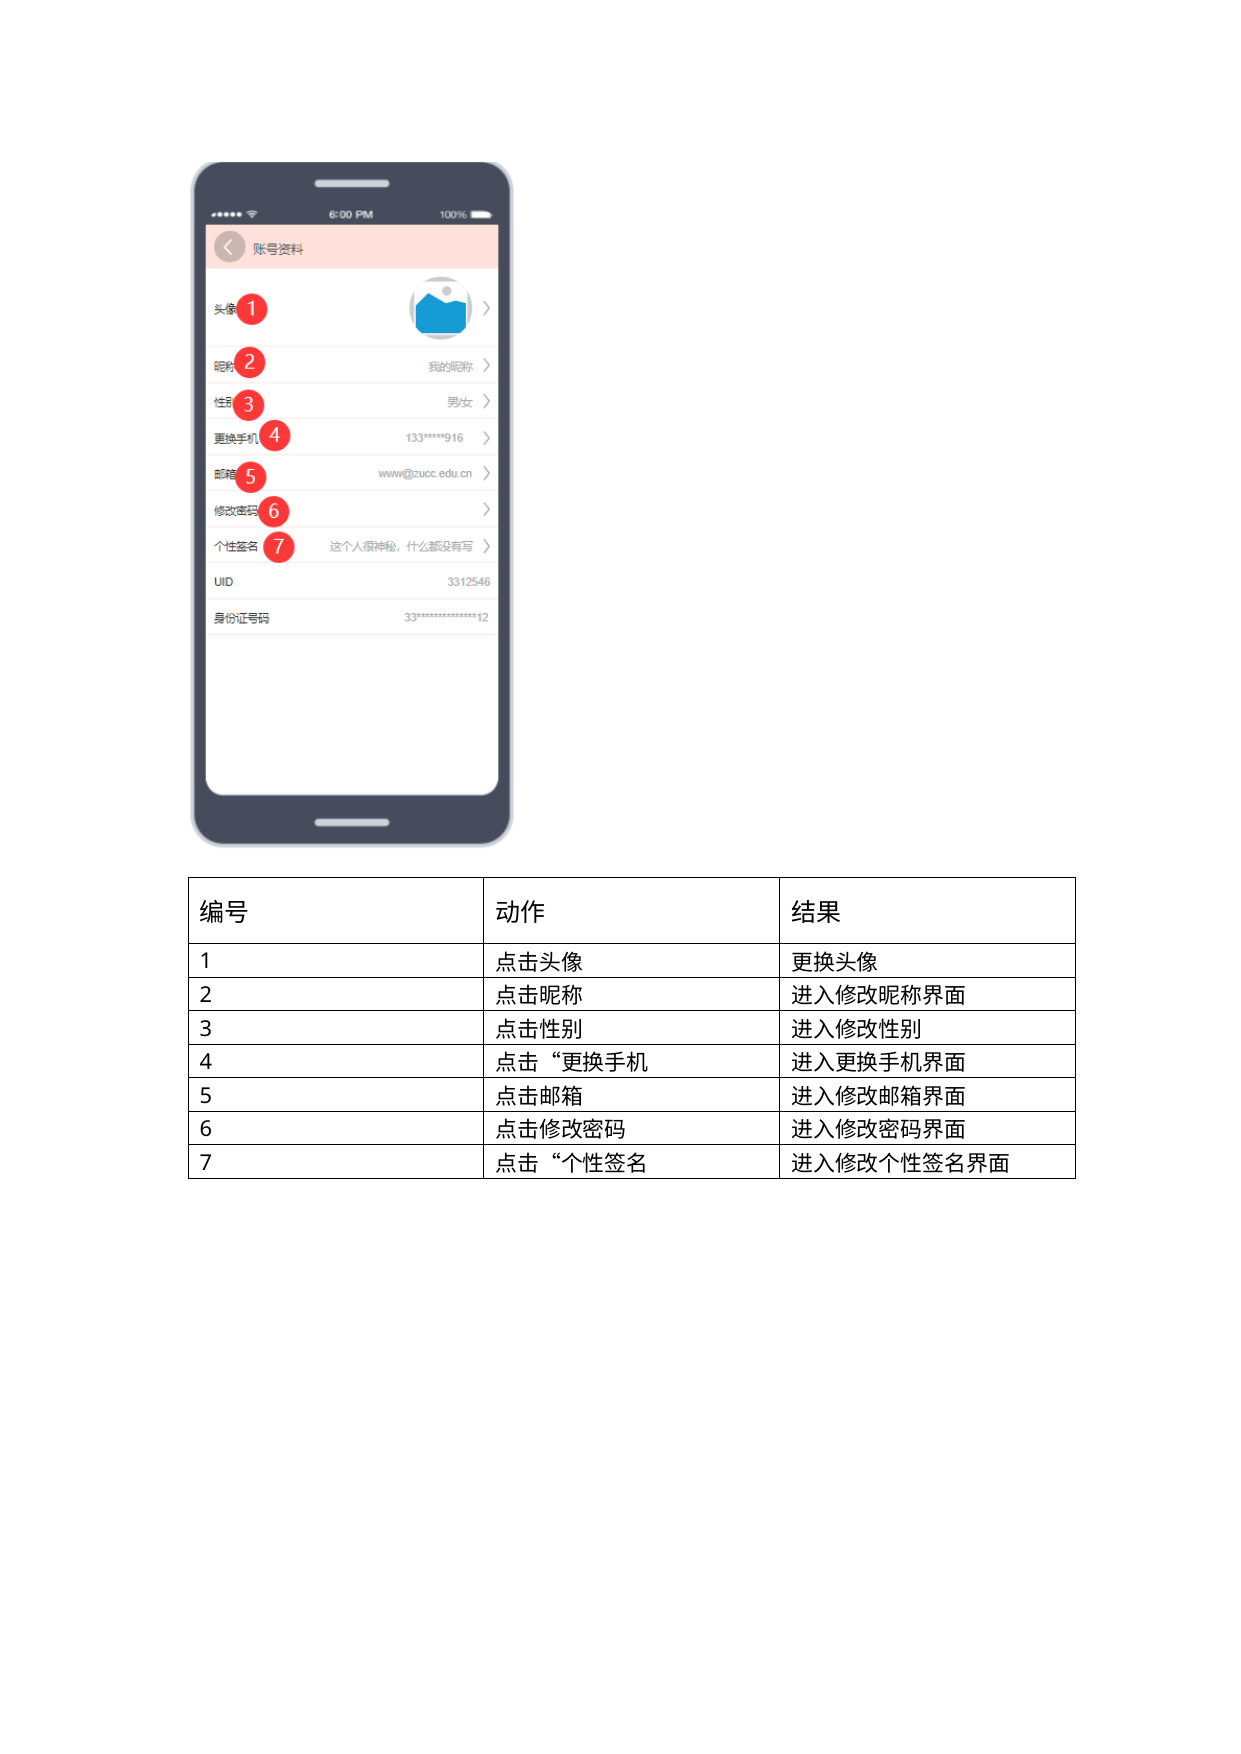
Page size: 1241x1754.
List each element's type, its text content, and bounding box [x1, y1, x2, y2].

table_cell 点击昵称 [484, 978, 779, 1010]
table_cell 7 [189, 1145, 483, 1178]
table_cell 进入修改密码界面 [780, 1112, 1075, 1144]
table_cell 点击邮箱 [484, 1078, 779, 1111]
table_header 编号 [189, 878, 483, 943]
table_cell 点击“个性签名 [484, 1145, 779, 1178]
table_cell 进入修改昵称界面 [780, 978, 1075, 1010]
table_cell 1 [189, 944, 483, 977]
table_cell 进入修改邮箱界面 [780, 1078, 1075, 1111]
picture [187, 162, 515, 850]
table_cell 点击性别 [484, 1011, 779, 1044]
table_cell 点击修改密码 [484, 1112, 779, 1144]
table_header 结果 [780, 878, 1075, 943]
table_cell 进入更换手机界面 [780, 1045, 1075, 1077]
table_cell 点击“更换手机 [484, 1045, 779, 1077]
table_cell 3 [189, 1011, 483, 1044]
table_cell 5 [189, 1078, 483, 1111]
table_cell 点击头像 [484, 944, 779, 977]
table_cell 更换头像 [780, 944, 1075, 977]
table_header 动作 [484, 878, 779, 943]
table_cell 进入修改个性签名界面 [780, 1145, 1075, 1178]
table_cell 6 [189, 1112, 483, 1144]
table_cell 2 [189, 978, 483, 1010]
table_cell 4 [189, 1045, 483, 1077]
table_cell 进入修改性别 [780, 1011, 1075, 1044]
